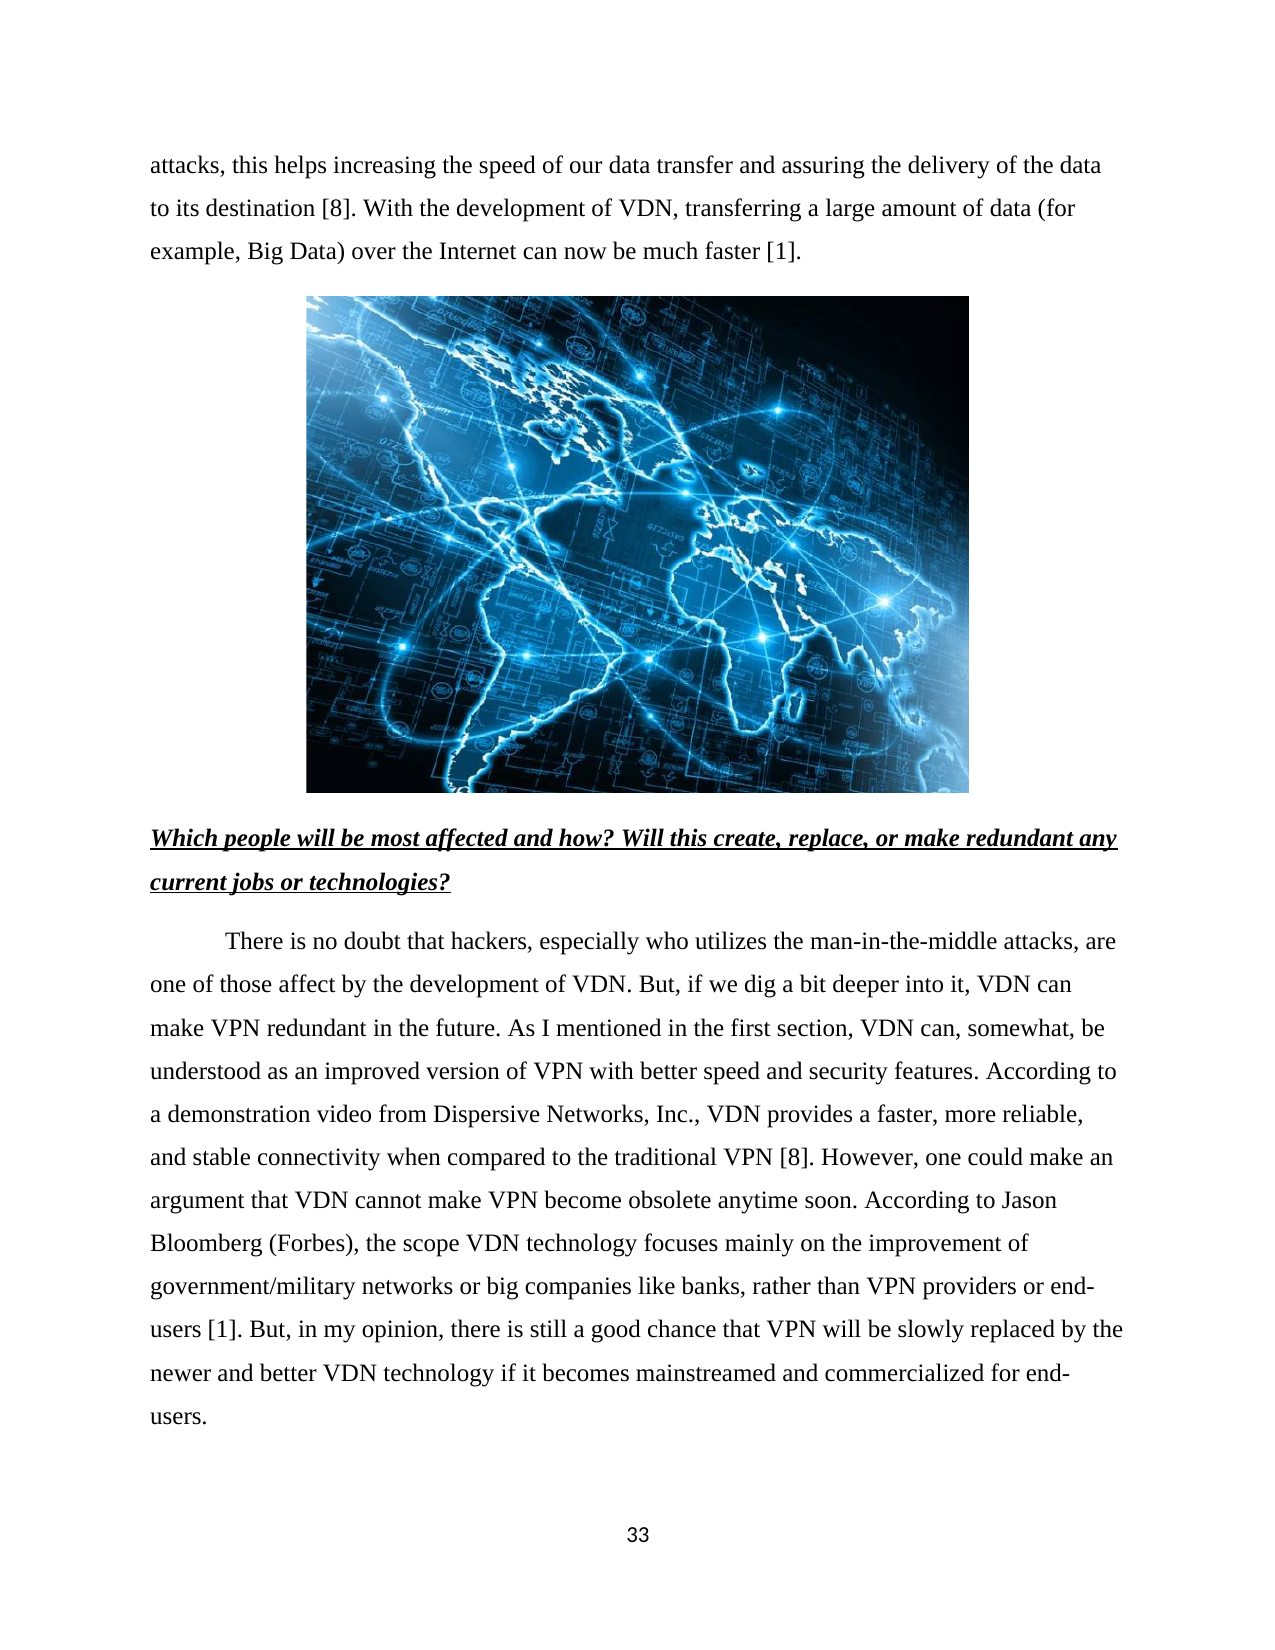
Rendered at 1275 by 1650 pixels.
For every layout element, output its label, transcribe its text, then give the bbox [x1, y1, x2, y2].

text There is no doubt that hackers, especially who utilizes the man-in-the-middle attacks, are one of those affect by the development of VDN. But, if we dig a bit deeper into it, VDN can make VPN redundant in the future. As I mentioned in the first section, VDN can, somewhat, be understood as an improved version of VPN with better speed and security features. According to a demonstration video from Dispersive Networks, Inc., VDN provides a faster, more reliable, and stable connectivity when compared to the traditional VPN [8]. However, one could make an argument that VDN cannot make VPN become obsolete anytime soon. According to Jason Bloomberg (Forbes), the scope VDN technology focuses mainly on the improvement of government/military networks or big companies like banks, rather than VPN providers or end-users [1]. But, in my opinion, there is still a good chance that VPN will be slowly replaced by the newer and better VDN technology if it becomes mainstreamed and commercialized for end-users. [150, 926, 1125, 1429]
picture [306, 296, 969, 793]
picture [476, 768, 486, 775]
text Which people will be most affected and how? Will this create, replace, or make redundant any current jobs or technologies? [150, 823, 1125, 895]
picture [465, 776, 476, 793]
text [150, 150, 1125, 265]
